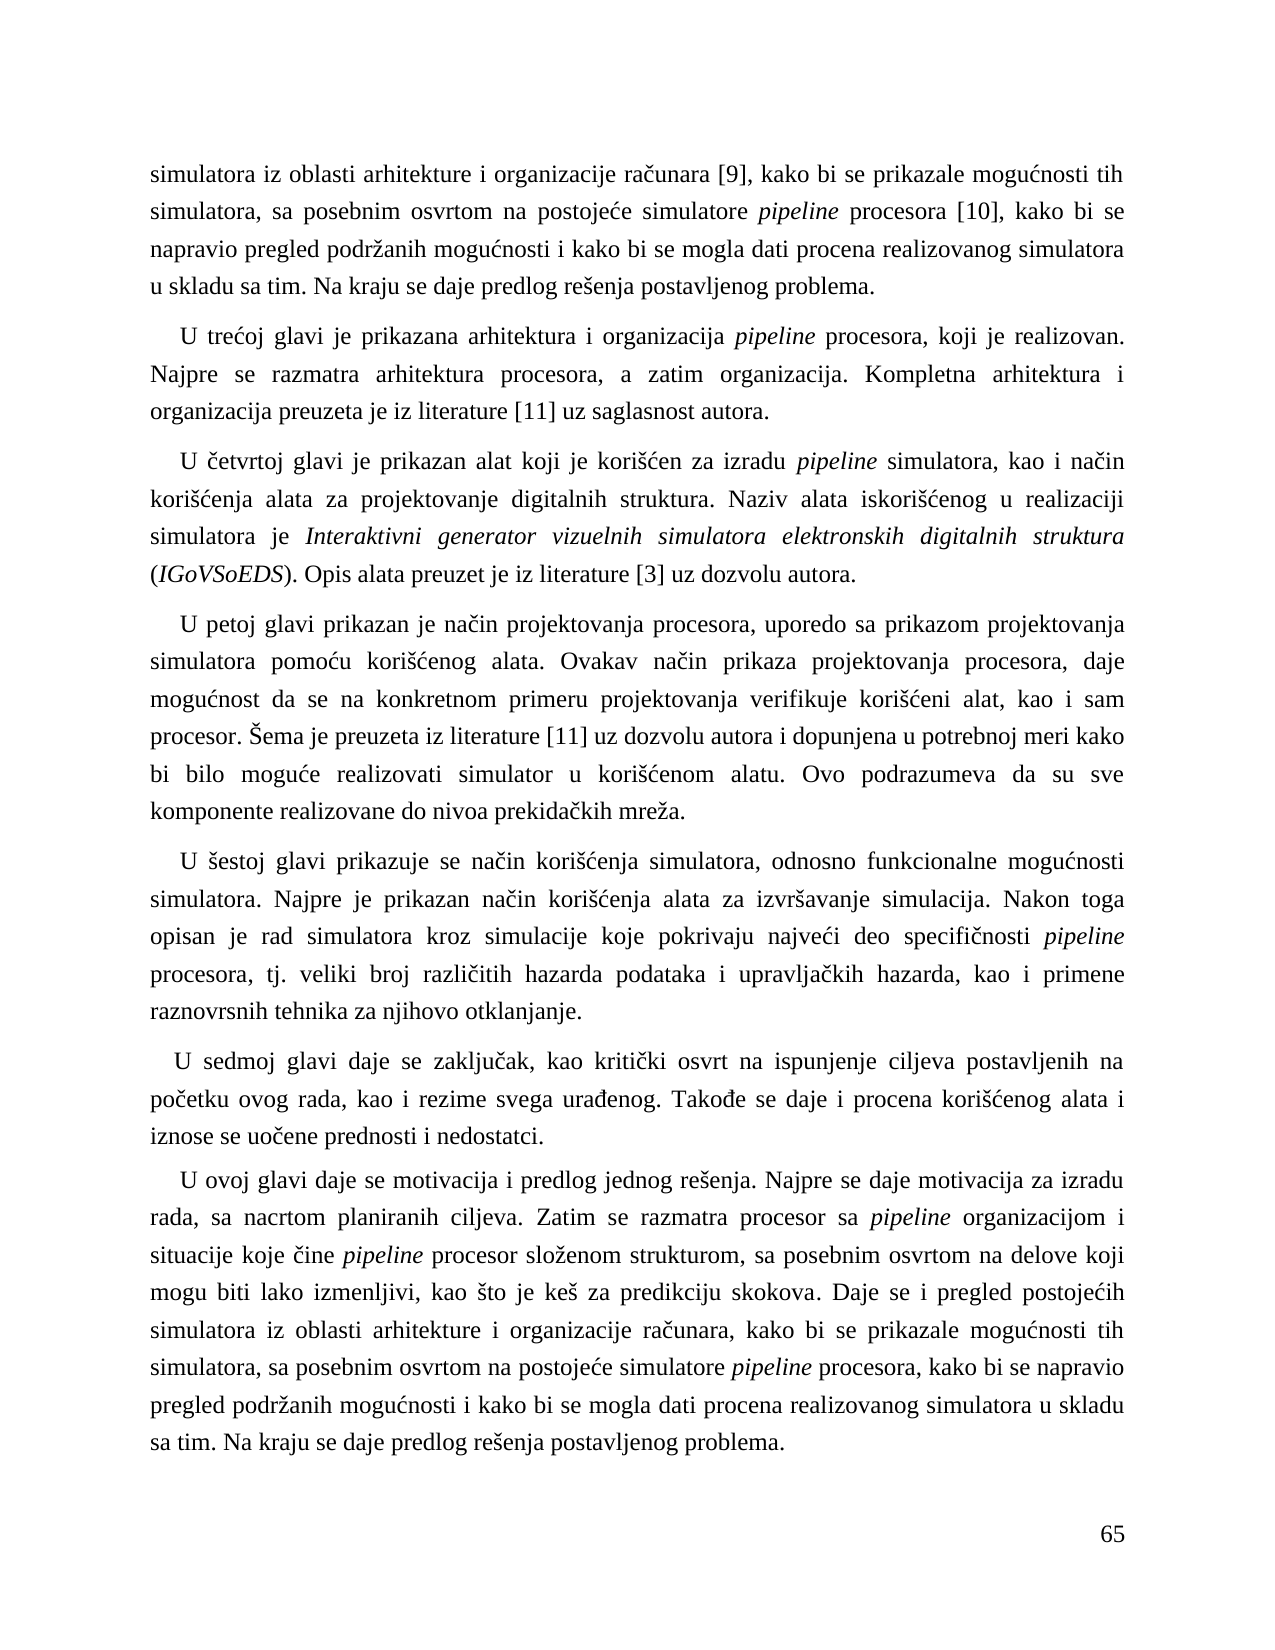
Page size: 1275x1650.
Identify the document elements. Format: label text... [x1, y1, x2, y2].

text U četvrtoj glavi je prikazan alat koji je korišćen za izradu pipeline simulatora, kao i način korišćenja alata za projektovanje digitalnih struktura. Naziv alata iskorišćenog u realizaciji simulatora je Interaktivni generator vizuelnih simulatora elektronskih digitalnih struktura (IGoVSoEDS). Opis alata preuzet je iz literature [3] uz dozvolu autora. [150, 437, 1125, 587]
text U šestoj glavi prikazuje se način korišćenja simulatora, odnosno funkcionalne mogućnosti simulatora. Najpre je prikazan način korišćenja alata za izvršavanje simulacija. Nakon toga opisan je rad simulatora kroz simulacije koje pokrivaju najveći deo specifičnosti pipeline procesora, tj. veliki broj različitih hazarda podataka i upravljačkih hazarda, kao i primene raznovrsnih tehnika za njihovo otklanjanje. [150, 837, 1125, 1025]
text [150, 150, 1125, 300]
text U ovoj glavi daje se motivacija i predlog jednog rešenja. Najpre se daje motivacija za izradu rada, sa nacrtom planiranih ciljeva. Zatim se razmatra procesor sa pipeline organizacijom i situacije koje čine pipeline procesor složenom strukturom, sa posebnim osvrtom na delove koji mogu biti lako izmenljivi, kao što je keš za predikciju skokova. Daje se i pregled postojećih simulatora iz oblasti arhitekture i organizacije računara, kako bi se prikazale mogućnosti tih simulatora, sa posebnim osvrtom na postojeće simulatore pipeline procesora, kako bi se napravio pregled podržanih mogućnosti i kako bi se mogla dati procena realizovanog simulatora u skladu sa tim. Na kraju se daje predlog rešenja postavljenog problema. [150, 1156, 1125, 1456]
text U trećoj glavi je prikazana arhitektura i organizacija pipeline procesora, koji je realizovan. Najpre se razmatra arhitektura procesora, a zatim organizacija. Kompletna arhitektura i organizacija preuzeta je iz literature [11] uz saglasnost autora. [150, 312, 1125, 425]
text U petoj glavi prikazan je način projektovanja procesora, uporedo sa prikazom projektovanja simulatora pomoću korišćenog alata. Ovakav način prikaza projektovanja procesora, daje mogućnost da se na konkretnom primeru projektovanja verifikuje korišćeni alat, kao i sam procesor. Šema je preuzeta iz literature [11] uz dozvolu autora i dopunjena u potrebnoj meri kako bi bilo moguće realizovati simulator u korišćenom alatu. Ovo podrazumeva da su sve komponente realizovane do nivoa prekidačkih mreža. [150, 600, 1125, 825]
text U sedmoj glavi daje se zaključak, kao kritički osvrt na ispunjenje ciljeva postavljenih na početku ovog rada, kao i rezime svega urađenog. Takođe se daje i procena korišćenog alata i iznose se uočene prednosti i nedostatci. [150, 1037, 1125, 1150]
